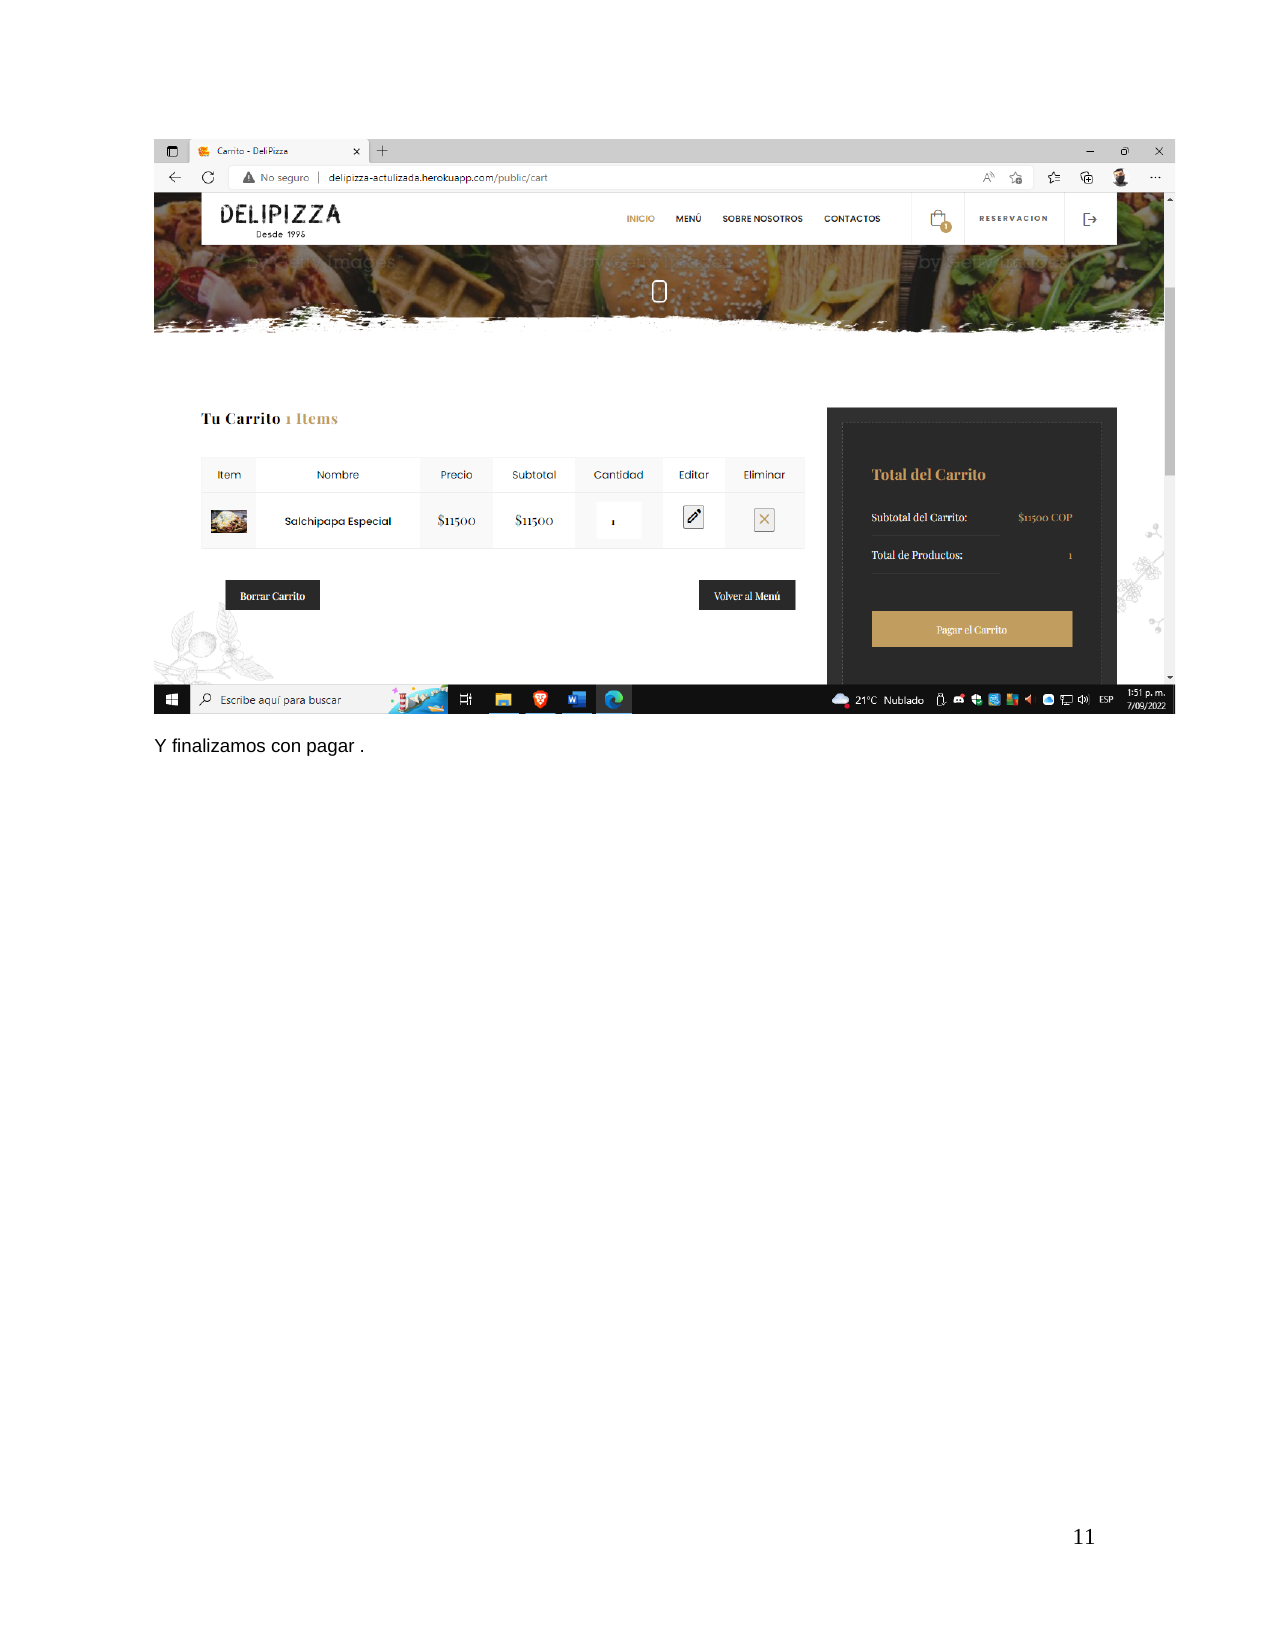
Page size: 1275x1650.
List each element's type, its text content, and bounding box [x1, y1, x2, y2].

text Y finalizamos con pagar . [154, 735, 1175, 757]
picture [154, 139, 1175, 714]
